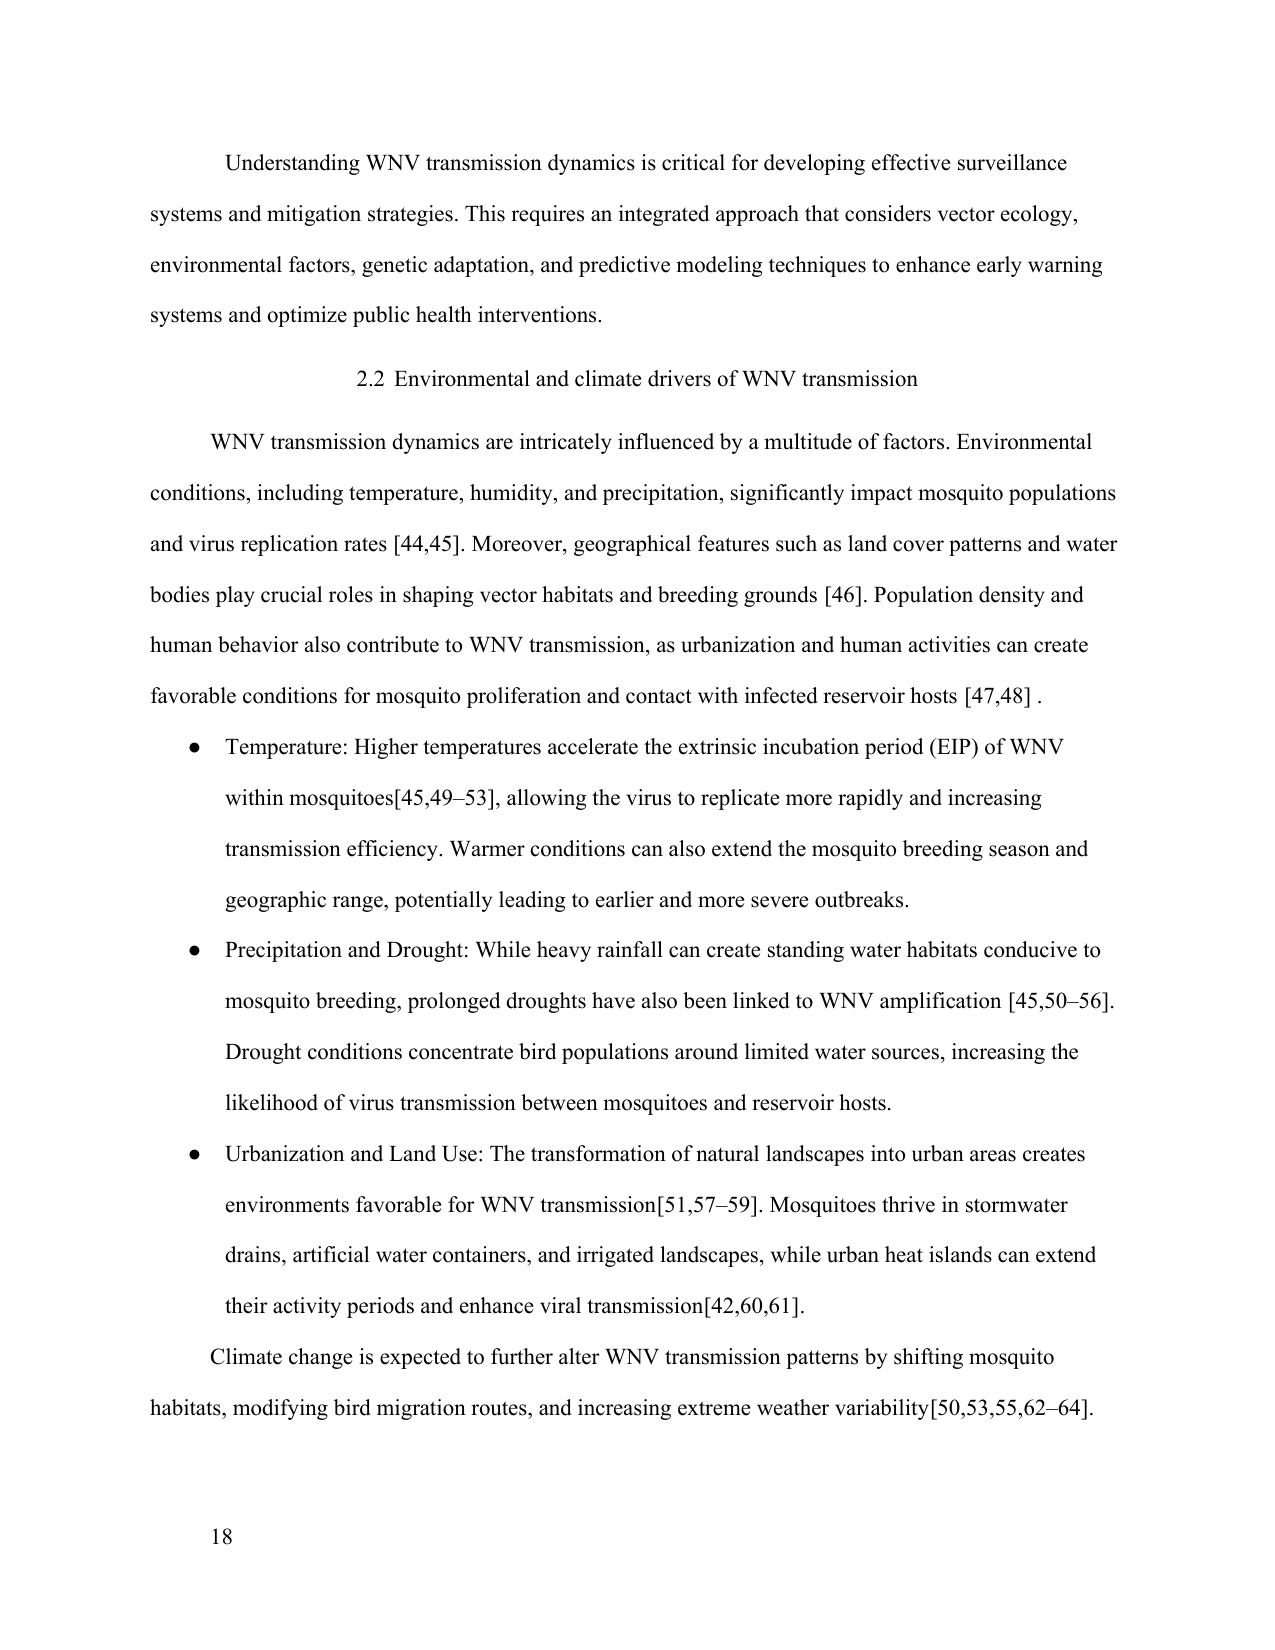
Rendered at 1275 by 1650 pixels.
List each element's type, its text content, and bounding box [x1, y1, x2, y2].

subtitle Environmental and climate drivers of WNV transmission [150, 366, 1125, 391]
list Precipitation and Drought: While heavy rainfall can create standing water habitats conducive to mosquito breeding, prolonged droughts have also been linked to WNV amplification [45,50–56]. Drought conditions concentrate bird populations around limited water sources, increasing the likelihood of virus transmission between mosquitoes and reservoir hosts. [187, 937, 1125, 1115]
text Understanding WNV transmission dynamics is critical for developing effective surveillance systems and mitigation strategies. This requires an integrated approach that considers vector ecology, environmental factors, genetic adaptation, and predictive modeling techniques to enhance early warning systems and optimize public health interventions. [150, 150, 1125, 328]
text WNV transmission dynamics are intricately influenced by a multitude of factors. Environmental conditions, including temperature, humidity, and precipitation, significantly impact mosquito populations and virus replication rates [44,45]. Moreover, geographical features such as land cover patterns and water bodies play crucial roles in shaping vector habitats and breeding grounds [46]. Population density and human behavior also contribute to WNV transmission, as urbanization and human activities can create favorable conditions for mosquito proliferation and contact with infected reservoir hosts [47,48] . [150, 429, 1125, 709]
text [150, 1344, 1125, 1420]
list Temperature: Higher temperatures accelerate the extrinsic incubation period (EIP) of WNV within mosquitoes[45,49–53], allowing the virus to replicate more rapidly and increasing transmission efficiency. Warmer conditions can also extend the mosquito breeding season and geographic range, potentially leading to earlier and more severe outbreaks. [187, 734, 1125, 912]
list Urbanization and Land Use: The transformation of natural landscapes into urban areas creates environments favorable for WNV transmission[51,57–59]. Mosquitoes thrive in stormwater drains, artificial water containers, and irrigated landscapes, while urban heat islands can extend their activity periods and enhance viral transmission[42,60,61]. [187, 1141, 1125, 1319]
